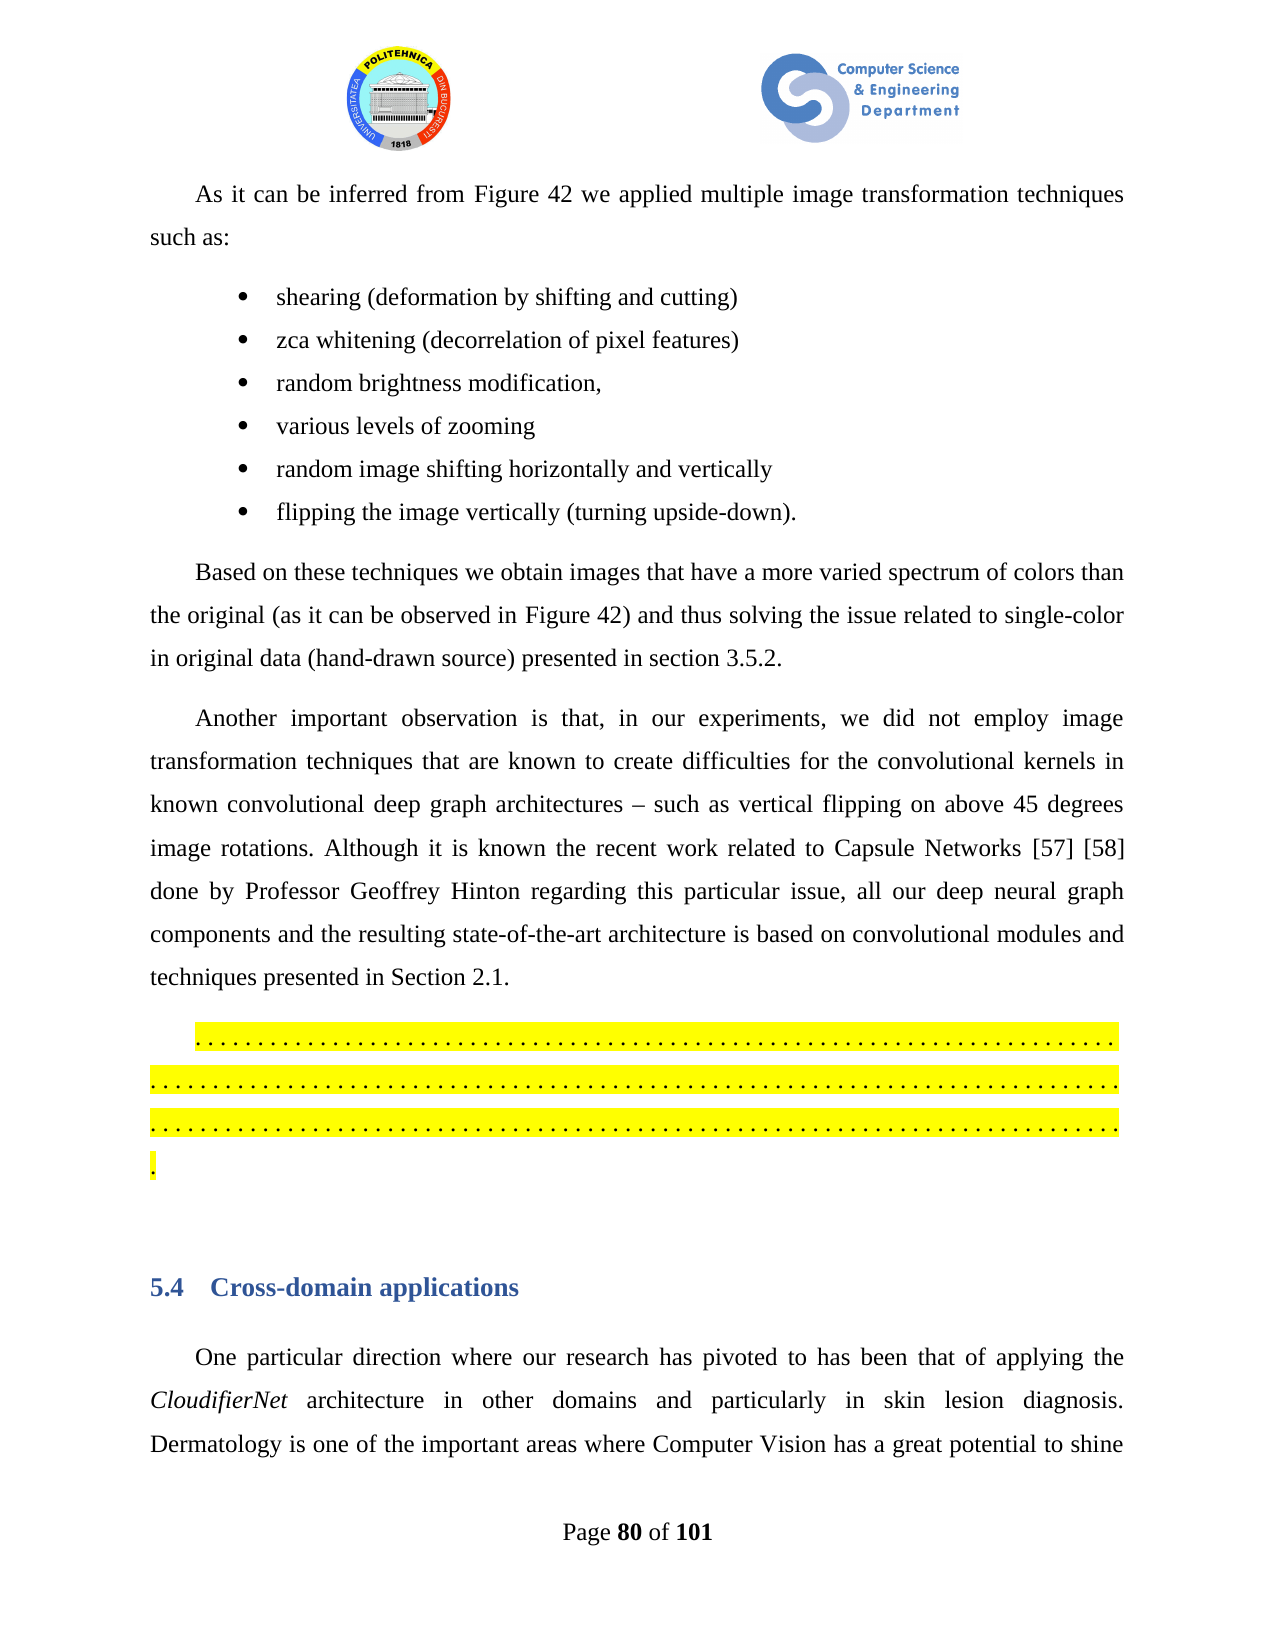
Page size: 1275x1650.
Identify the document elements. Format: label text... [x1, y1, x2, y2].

list random image shifting horizontally and vertically [239, 454, 1125, 483]
text . . . . . . . . . . . . . . . . . . . . . . . . . . . . . . . . . . . . . . . . . . . . . . . . . . . . . . . . . . . . . . . . . . . . . . . . . . . . . . . . . . . . . . . . . . . . . . . . . . . . . . . . . . . . . . . . . . . . . . . . . . . . . . . . . . . . . . . . . . . . . . . . . . . . . . . . . . . . . . . . . . . . . . . . . . . . . . . . . . . . . . . . . . . . . . . . . . . . . . . . . . . . . . . . . . . . . . . . . . . . . . . . . . . . . . . [150, 1022, 1125, 1180]
subtitle Cross-domain applications [150, 1271, 1125, 1302]
list flipping the image vertically (turning upside-down). [239, 497, 1125, 526]
picture [346, 46, 451, 151]
picture [760, 53, 963, 144]
text Another important observation is that, in our experiments, we did not employ image transformation techniques that are known to create difficulties for the convolutional kernels in known convolutional deep graph architectures – such as vertical flipping on above 45 degrees image rotations. Although it is known the recent work related to Capsule Networks done by Professor Geoffrey Hinton regarding this particular issue, all our deep neural graph components and the resulting state-of-the-art architecture is based on convolutional modules and techniques presented in Section 2.1. [150, 703, 1125, 991]
text As it can be inferred from Figure 37 we applied multiple image transformation techniques such as: [150, 179, 1125, 251]
list various levels of zooming [239, 411, 1125, 440]
text Based on these techniques we obtain images that have a more varied spectrum of colors than the original (as it can be observed in Figure 37) and thus solving the issue related to single-color in original data (hand-drawn source) presented in section 3.4.2. [150, 557, 1125, 672]
list zca whitening (decorrelation of pixel features) [239, 325, 1125, 354]
list random brightness modification, [239, 368, 1125, 397]
list shearing (deformation by shifting and cutting) [239, 282, 1125, 311]
